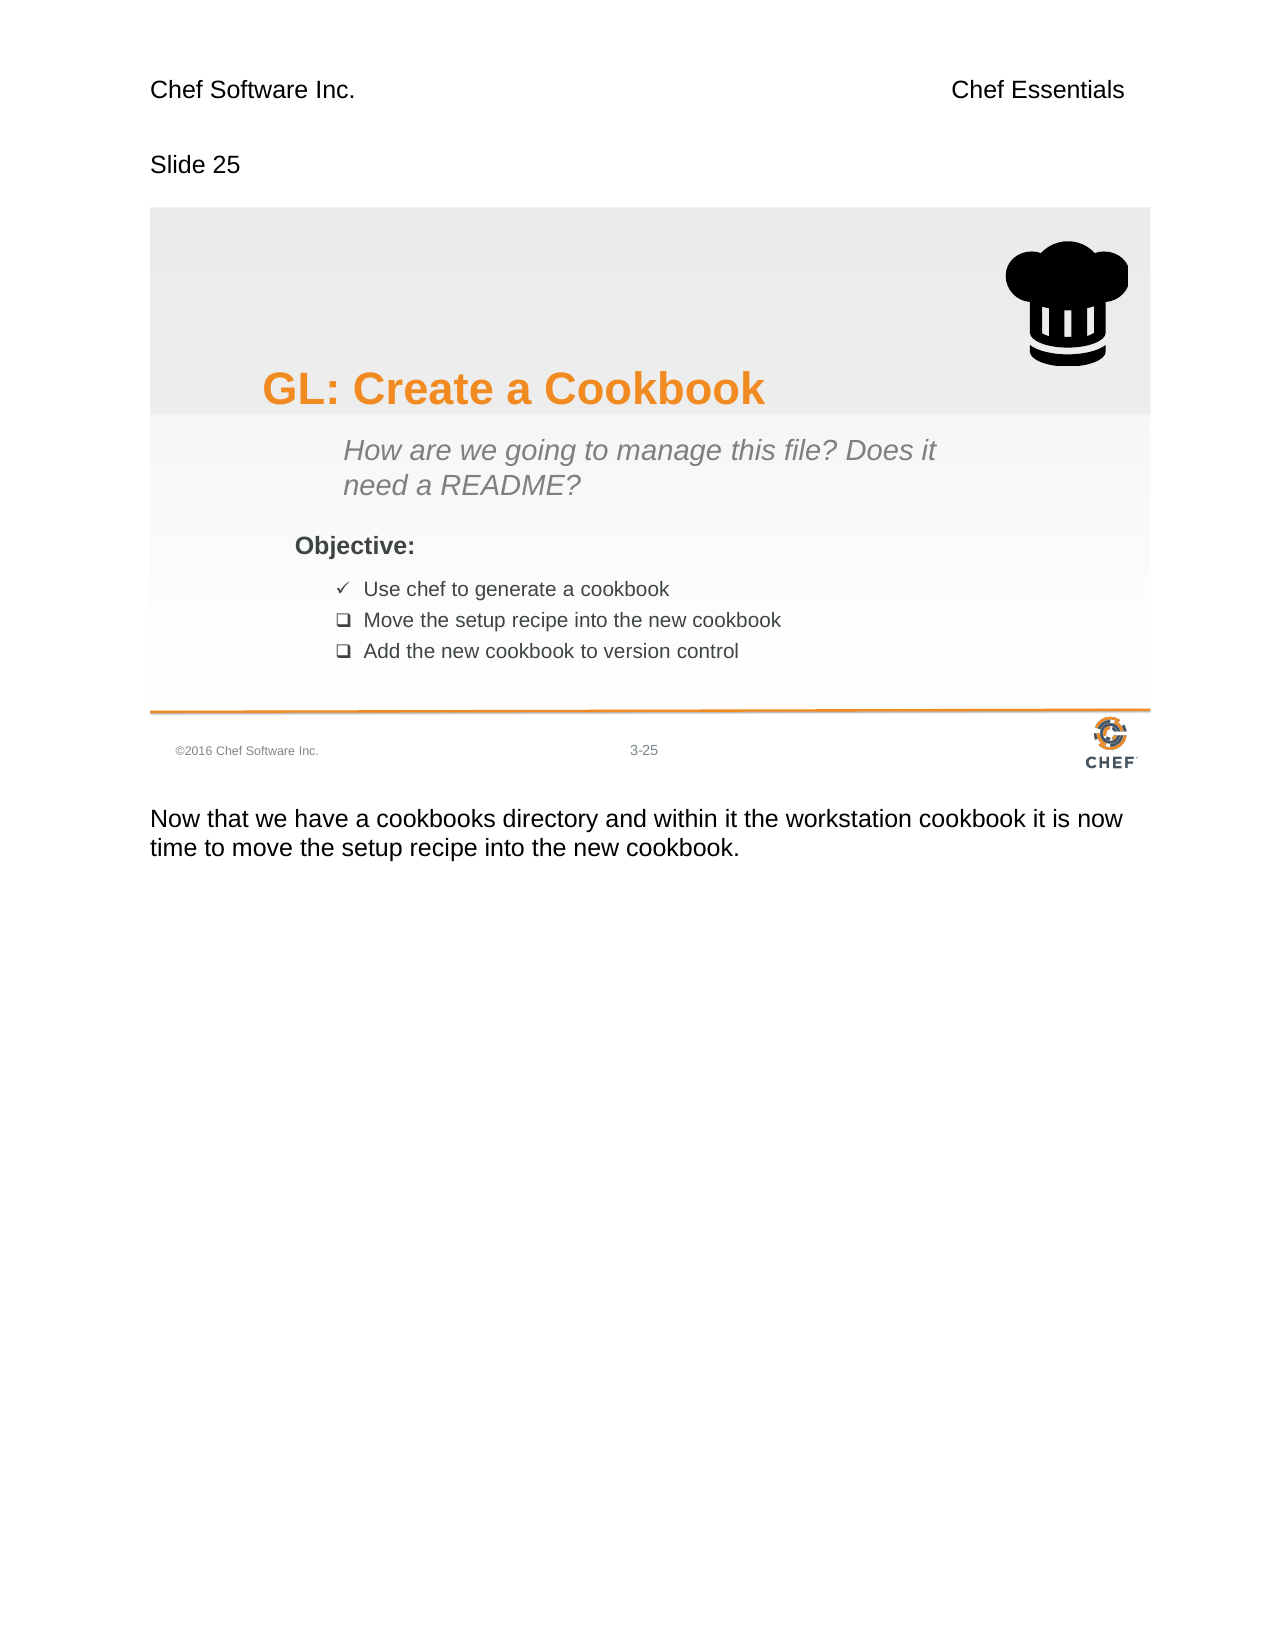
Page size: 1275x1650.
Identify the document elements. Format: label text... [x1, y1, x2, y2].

text Now that we have a cookbooks directory and within it the workstation cookbook it is now time to move the setup recipe into the new cookbook. [150, 804, 1125, 861]
text Slide 25 [150, 150, 1125, 179]
